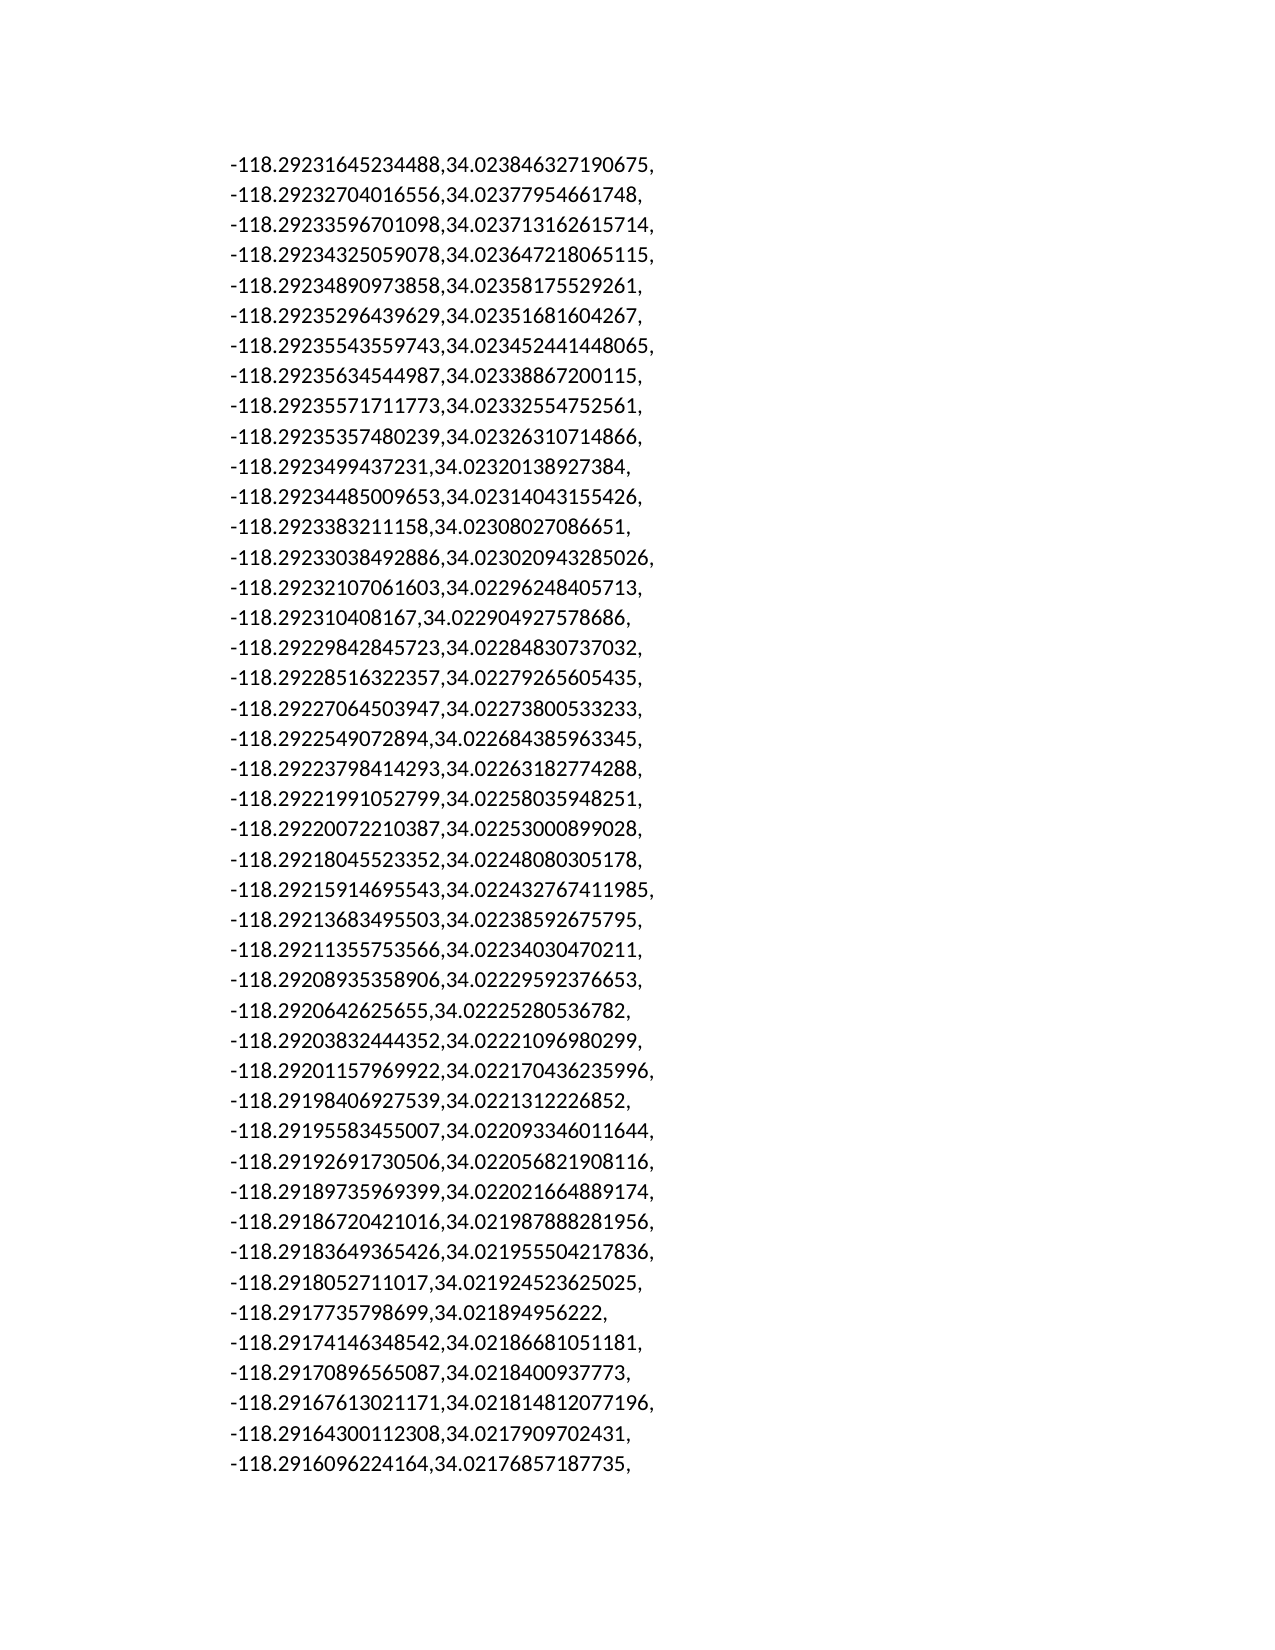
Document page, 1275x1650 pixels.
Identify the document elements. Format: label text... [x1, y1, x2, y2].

list -118.29211355753566,34.02234030470211, [225, 935, 1125, 963]
list -118.29233596701098,34.023713162615714, [225, 210, 1125, 238]
list -118.29215914695543,34.022432767411985, [225, 875, 1125, 903]
list -118.29235634544987,34.02338867200115, [225, 361, 1125, 389]
list -118.29235296439629,34.02351681604267, [225, 301, 1125, 329]
list -118.29235543559743,34.023452441448065, [225, 331, 1125, 359]
list -118.29227064503947,34.02273800533233, [225, 694, 1125, 722]
list -118.29234485009653,34.02314043155426, [225, 482, 1125, 510]
list -118.2923499437231,34.02320138927384, [225, 452, 1125, 480]
list -118.29235357480239,34.02326310714866, [225, 422, 1125, 450]
list -118.29229842845723,34.02284830737032, [225, 633, 1125, 661]
list -118.29221991052799,34.02258035948251, [225, 784, 1125, 812]
list -118.29183649365426,34.021955504217836, [225, 1237, 1125, 1266]
list -118.29231645234488,34.023846327190675, [225, 150, 1125, 178]
list -118.29213683495503,34.02238592675795, [225, 905, 1125, 933]
list -118.2920642625655,34.02225280536782, [225, 996, 1125, 1024]
list -118.292310408167,34.022904927578686, [225, 603, 1125, 631]
list -118.29174146348542,34.02186681051181, [225, 1328, 1125, 1356]
list -118.29220072210387,34.02253000899028, [225, 814, 1125, 843]
list -118.29198406927539,34.0221312226852, [225, 1086, 1125, 1114]
list -118.29186720421016,34.021987888281956, [225, 1207, 1125, 1235]
list -118.29201157969922,34.022170436235996, [225, 1056, 1125, 1084]
list -118.29234890973858,34.02358175529261, [225, 271, 1125, 299]
list -118.29195583455007,34.022093346011644, [225, 1117, 1125, 1145]
list -118.29232704016556,34.02377954661748, [225, 180, 1125, 208]
list -118.29218045523352,34.02248080305178, [225, 845, 1125, 873]
list -118.2918052711017,34.021924523625025, [225, 1268, 1125, 1296]
list -118.29164300112308,34.0217909702431, [225, 1419, 1125, 1447]
list -118.29234325059078,34.023647218065115, [225, 241, 1125, 269]
list -118.29233038492886,34.023020943285026, [225, 543, 1125, 571]
list -118.29208935358906,34.02229592376653, [225, 966, 1125, 994]
list -118.29189735969399,34.022021664889174, [225, 1177, 1125, 1205]
list -118.2923383211158,34.02308027086651, [225, 512, 1125, 541]
list -118.29228516322357,34.02279265605435, [225, 663, 1125, 692]
list -118.29170896565087,34.0218400937773, [225, 1358, 1125, 1386]
list -118.2916096224164,34.02176857187735, [225, 1449, 1125, 1477]
list -118.29232107061603,34.02296248405713, [225, 573, 1125, 601]
list -118.29235571711773,34.02332554752561, [225, 392, 1125, 420]
list -118.29167613021171,34.021814812077196, [225, 1388, 1125, 1417]
list -118.29223798414293,34.02263182774288, [225, 754, 1125, 782]
list -118.2922549072894,34.022684385963345, [225, 724, 1125, 752]
list -118.29203832444352,34.02221096980299, [225, 1026, 1125, 1054]
list -118.2917735798699,34.021894956222, [225, 1298, 1125, 1326]
list -118.29192691730506,34.022056821908116, [225, 1147, 1125, 1175]
